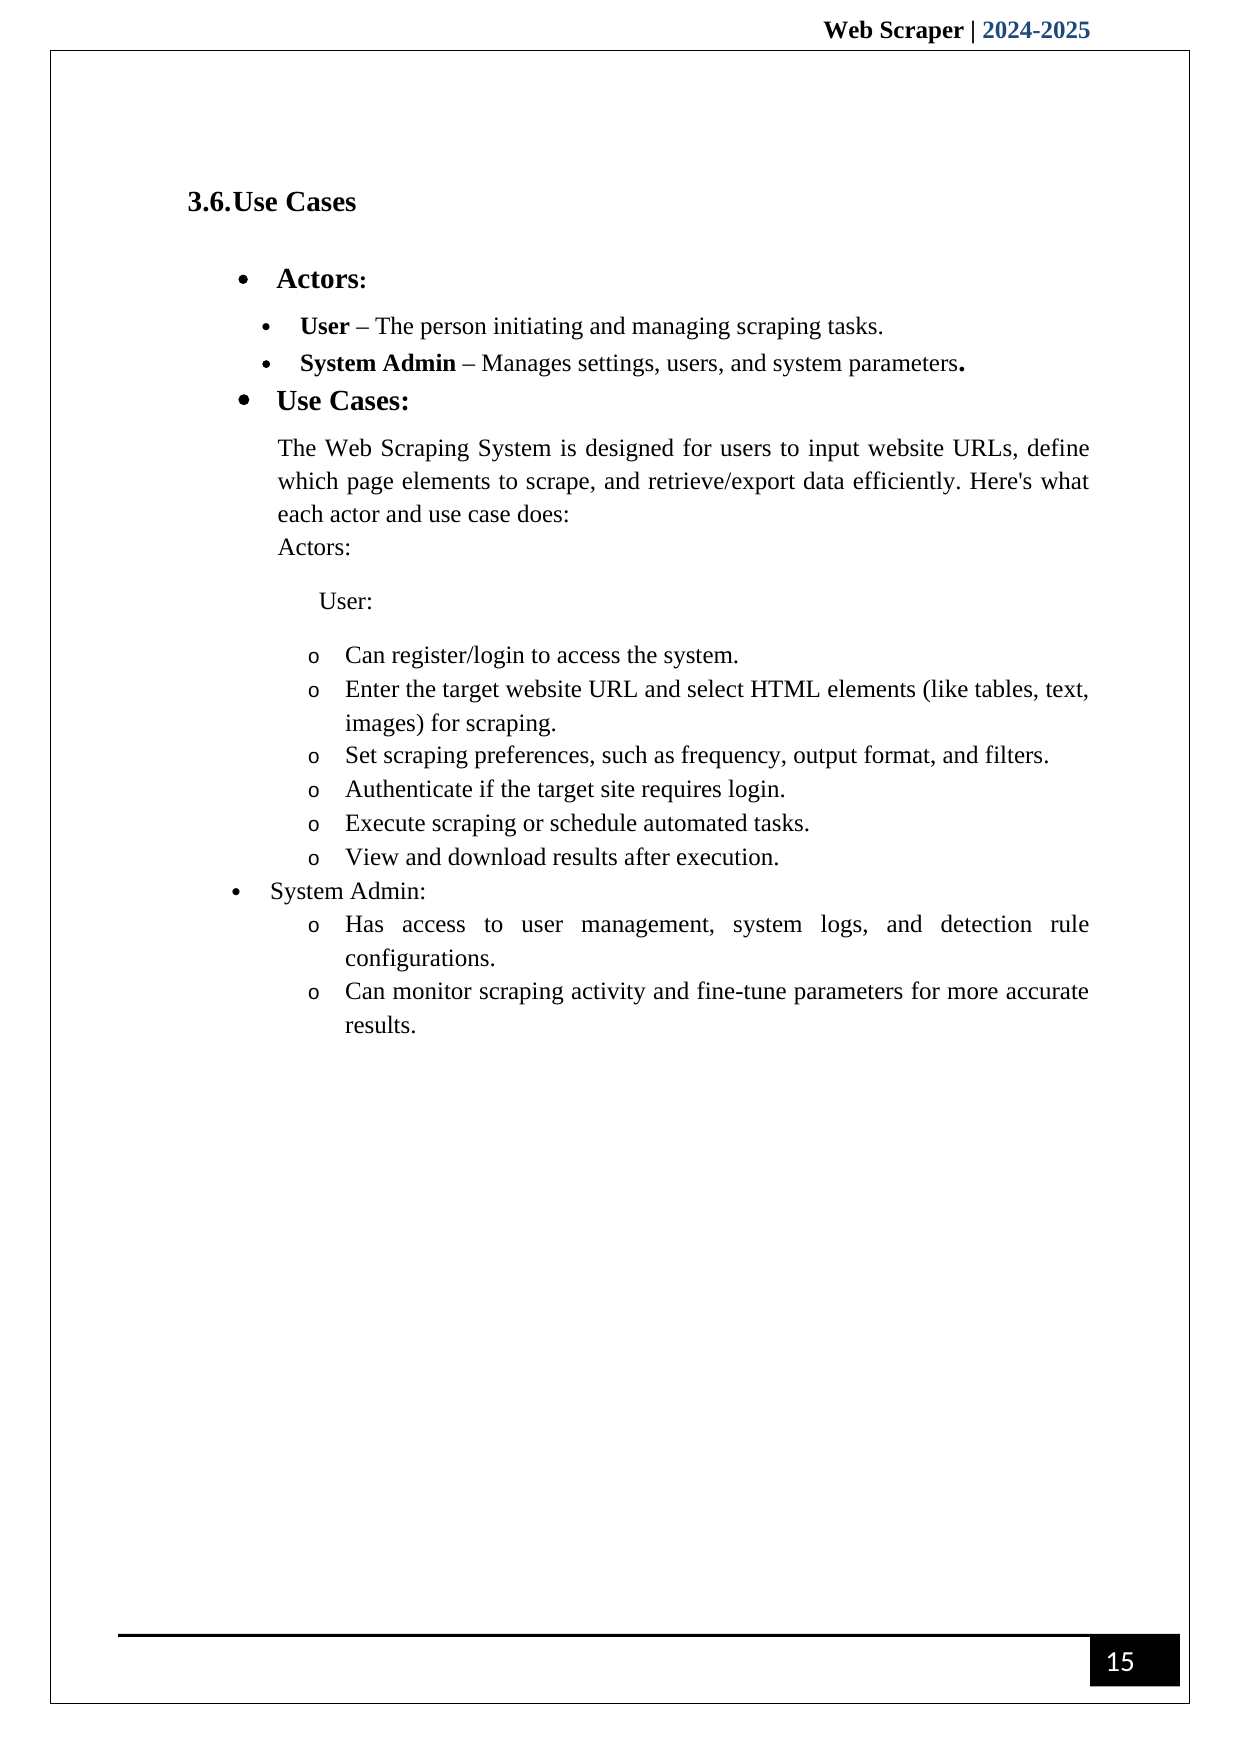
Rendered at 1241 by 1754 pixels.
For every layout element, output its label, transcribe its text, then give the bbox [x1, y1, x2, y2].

list Set scraping preferences, such as frequency, output format, and filters. [307, 741, 1090, 770]
list Authenticate if the target site requires login. [307, 774, 1090, 804]
text User: [150, 586, 1090, 615]
list Has access to user management, system logs, and detection rule configurations. [307, 909, 1090, 972]
list Actors: [239, 261, 1090, 294]
list The Web Scraping System is designed for users to input website URLs, define which page elements to scrape, and retrieve/export data efficiently. Here's what each actor and use case does: [277, 433, 1090, 528]
list Use Cases: [239, 383, 1090, 416]
list View and download results after execution. [307, 842, 1090, 872]
list User – The person initiating and managing scraping tasks. [262, 311, 1090, 340]
list Actors: [277, 532, 1090, 561]
list Can monitor scraping activity and fine-tune parameters for more accurate results. [307, 976, 1090, 1039]
list Enter the target website URL and select HTML elements (like tables, text, images) for scraping. [307, 674, 1090, 736]
list Can register/login to access the system. [307, 640, 1090, 669]
list Execute scraping or schedule automated tasks. [307, 808, 1090, 838]
list System Admin – Manages settings, users, and system parameters. [262, 344, 1090, 378]
list Use Cases [187, 184, 1090, 217]
list System Admin: [232, 876, 1090, 905]
